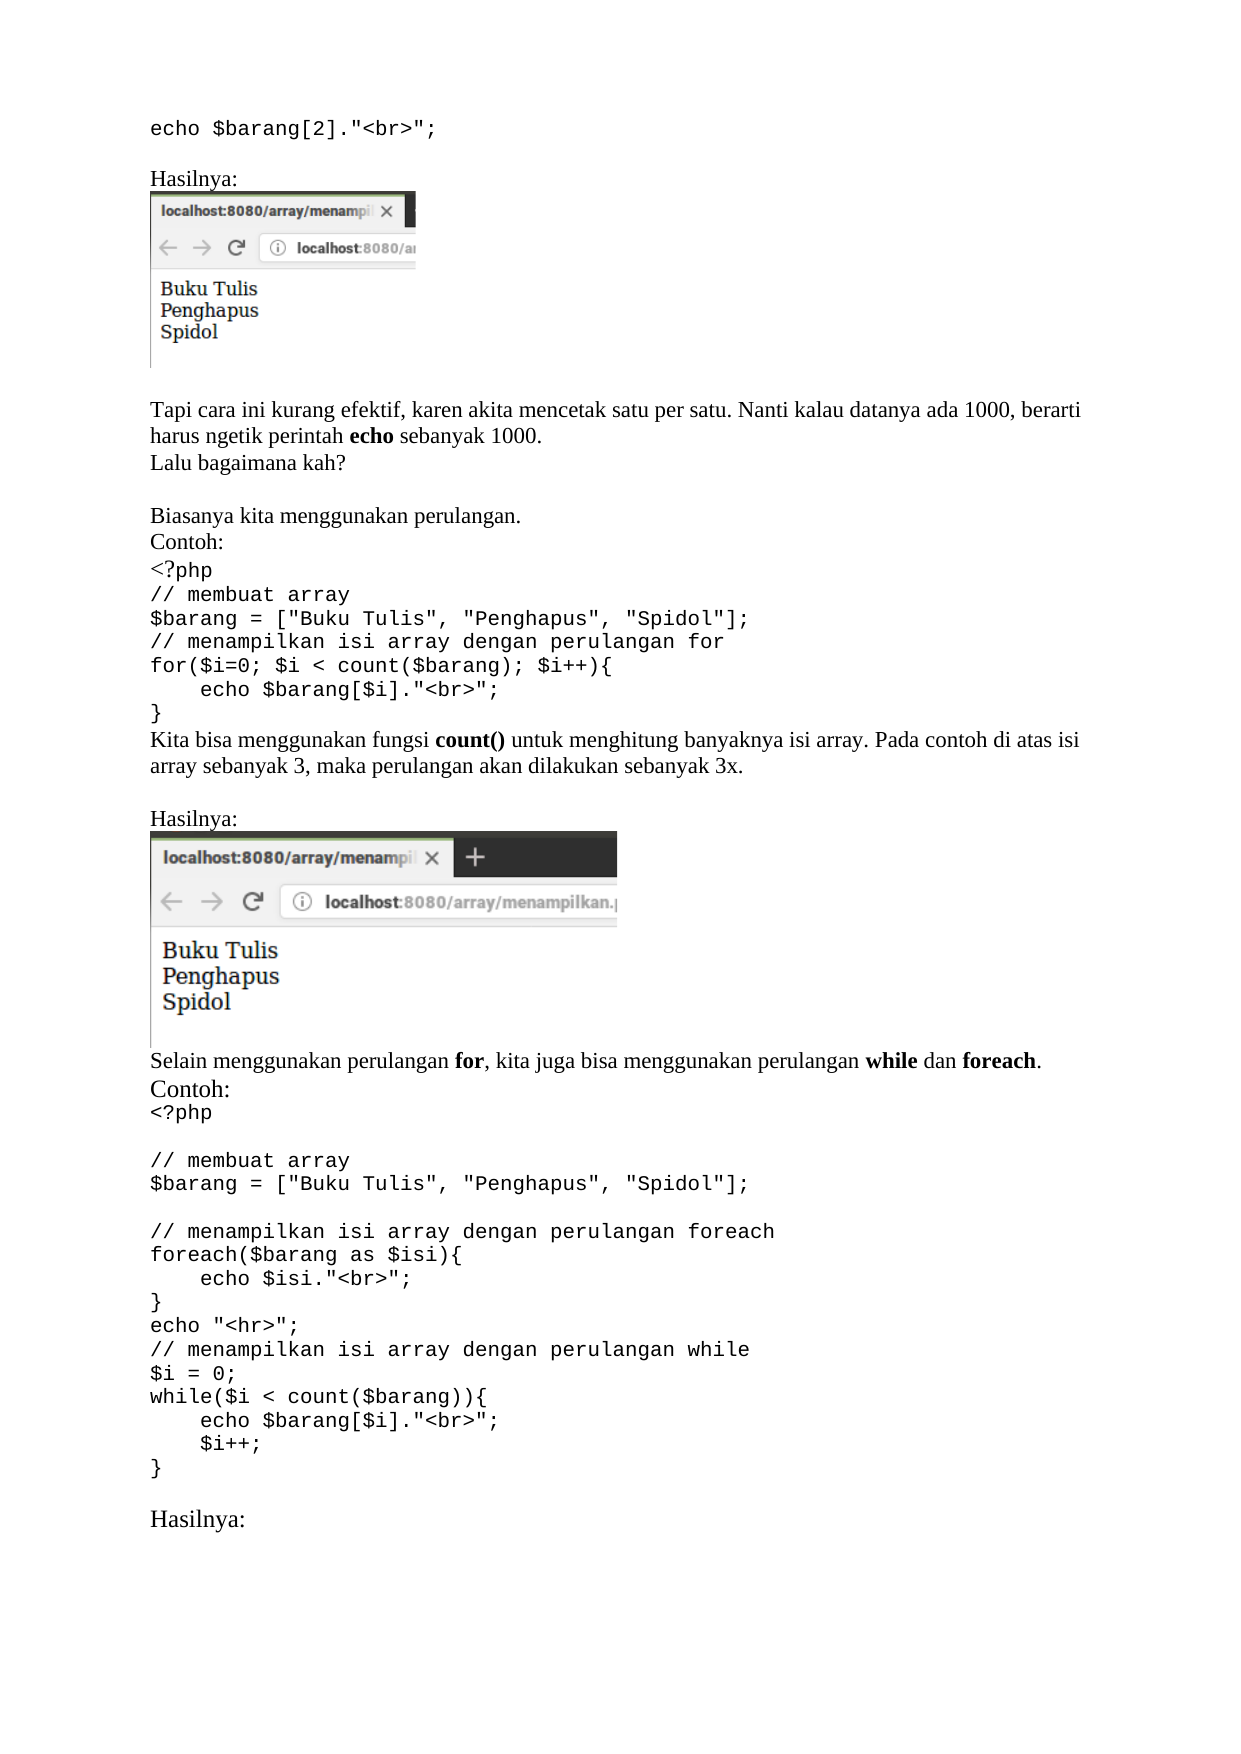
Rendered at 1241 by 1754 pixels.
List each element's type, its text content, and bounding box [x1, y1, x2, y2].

text Selain menggunakan perulangan for, kita juga bisa menggunakan perulangan while dan foreach. [150, 1047, 1090, 1074]
text // menampilkan isi array dengan perulangan for [150, 631, 1090, 655]
text for($i=0; $i < count($barang); $i++){ [150, 655, 1090, 678]
text echo $barang[$i]."<br>"; [150, 1410, 1090, 1433]
text } [150, 1292, 1090, 1315]
text Kita bisa menggunakan fungsi count() untuk menghitung banyaknya isi array. Pada contoh di atas isi array sebanyak 3, maka perulangan akan dilakukan sebanyak 3x. [150, 726, 1090, 778]
text Lalu bagaimana kah? [150, 449, 1090, 475]
text Biasanya kita menggunakan perulangan. [150, 502, 1090, 528]
text Tapi cara ini kurang efektif, karen akita mencetak satu per satu. Nanti kalau datanya ada 1000, berarti harus ngetik perintah echo sebanyak 1000. [150, 396, 1090, 449]
picture [150, 831, 618, 1048]
picture [150, 191, 416, 368]
text while($i < count($barang)){ [150, 1386, 1090, 1410]
text $i = 0; [150, 1362, 1090, 1386]
text } [150, 1457, 1090, 1481]
text <?php [150, 554, 1090, 584]
text foreach($barang as $isi){ [150, 1244, 1090, 1268]
text $barang = ["Buku Tulis", "Penghapus", "Spidol"]; [150, 608, 1090, 631]
text <?php [150, 1102, 1090, 1126]
text Hasilnya: [150, 805, 1090, 831]
text Contoh: [150, 1074, 1090, 1102]
text echo $isi."<br>"; [150, 1268, 1090, 1292]
text // membuat array [150, 584, 1090, 608]
text $i++; [150, 1433, 1090, 1457]
text Contoh: [150, 528, 1090, 554]
text Hasilnya: [150, 165, 1090, 192]
text echo $barang[$i]."<br>"; [150, 678, 1090, 702]
text echo "<hr>"; [150, 1315, 1090, 1339]
text // menampilkan isi array dengan perulangan foreach [150, 1221, 1090, 1244]
text echo $barang[2]."<br>"; [150, 118, 1090, 142]
text } [150, 702, 1090, 726]
text Hasilnya: [150, 1504, 1090, 1533]
text $barang = ["Buku Tulis", "Penghapus", "Spidol"]; [150, 1173, 1090, 1197]
text // menampilkan isi array dengan perulangan while [150, 1339, 1090, 1362]
text // membuat array [150, 1150, 1090, 1173]
